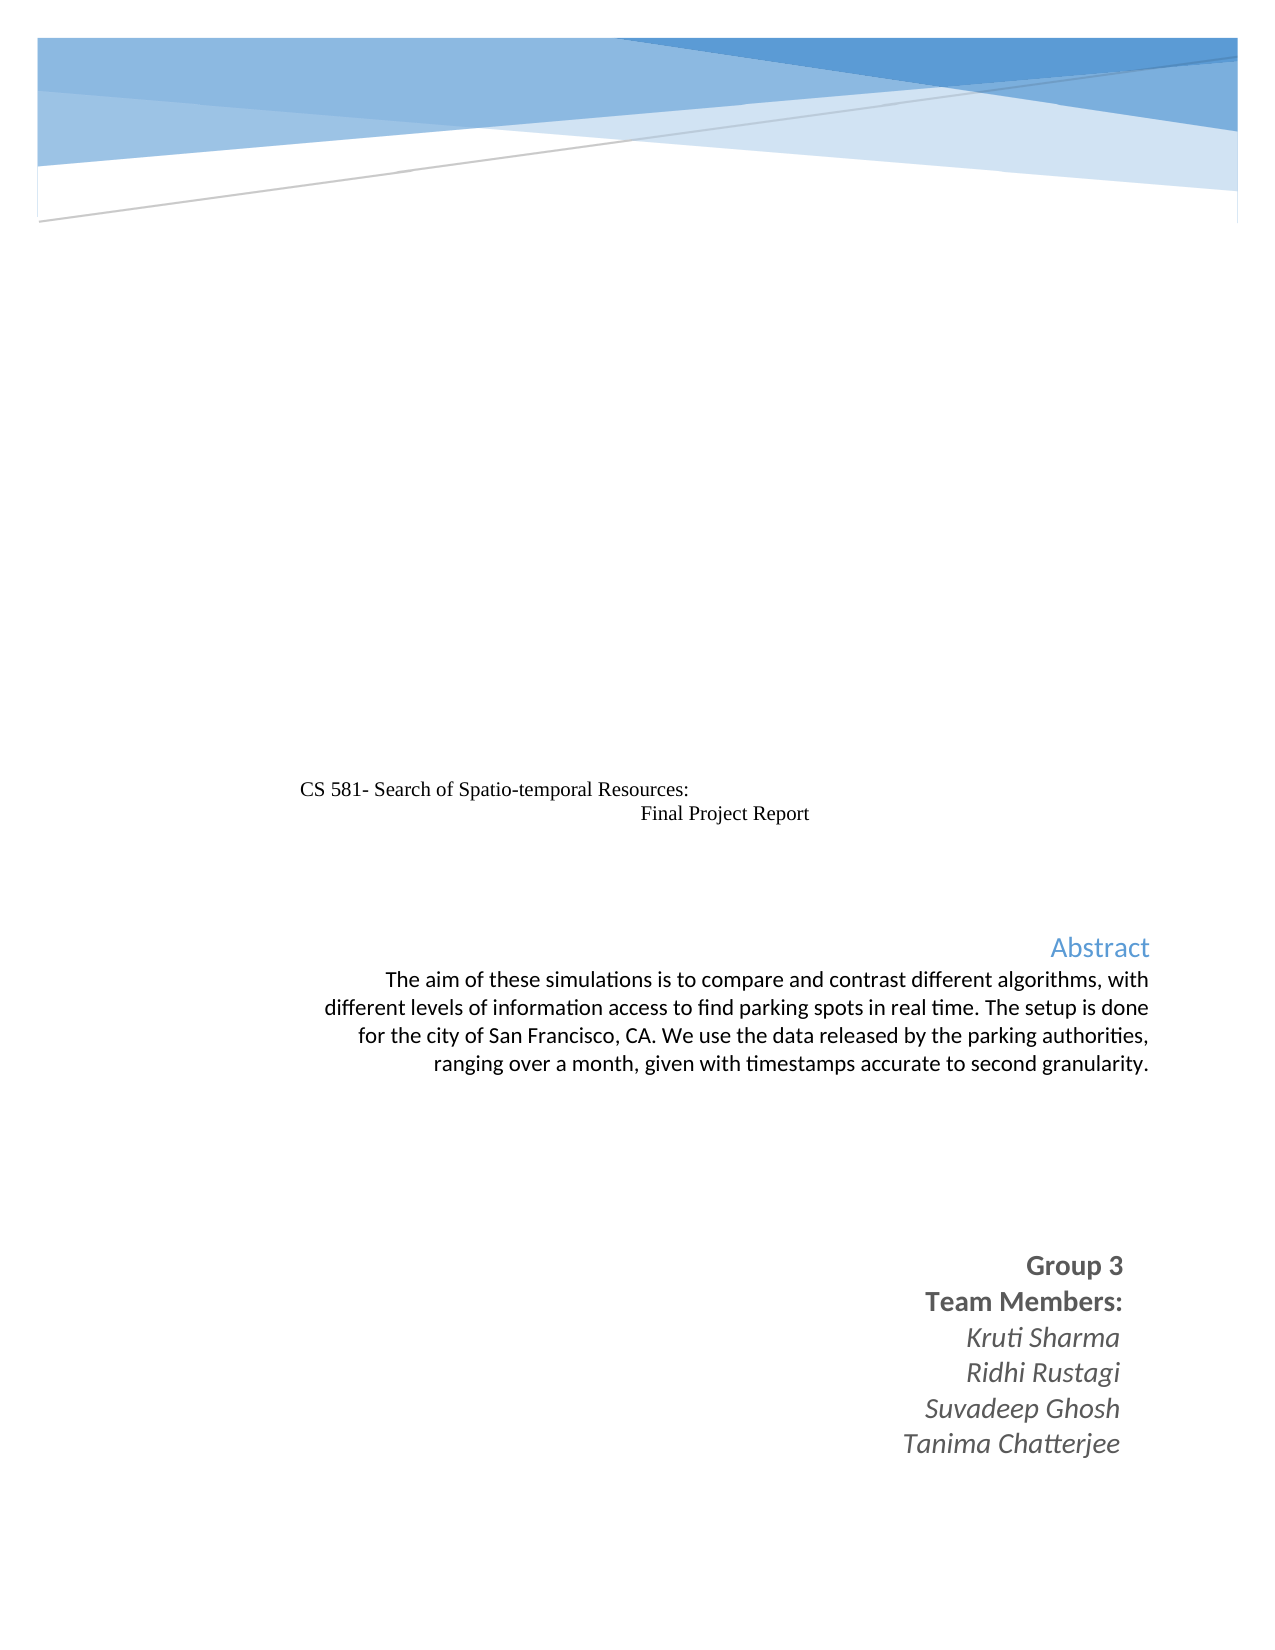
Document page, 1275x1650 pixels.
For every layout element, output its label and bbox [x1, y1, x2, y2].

picture [37, 37, 1238, 238]
